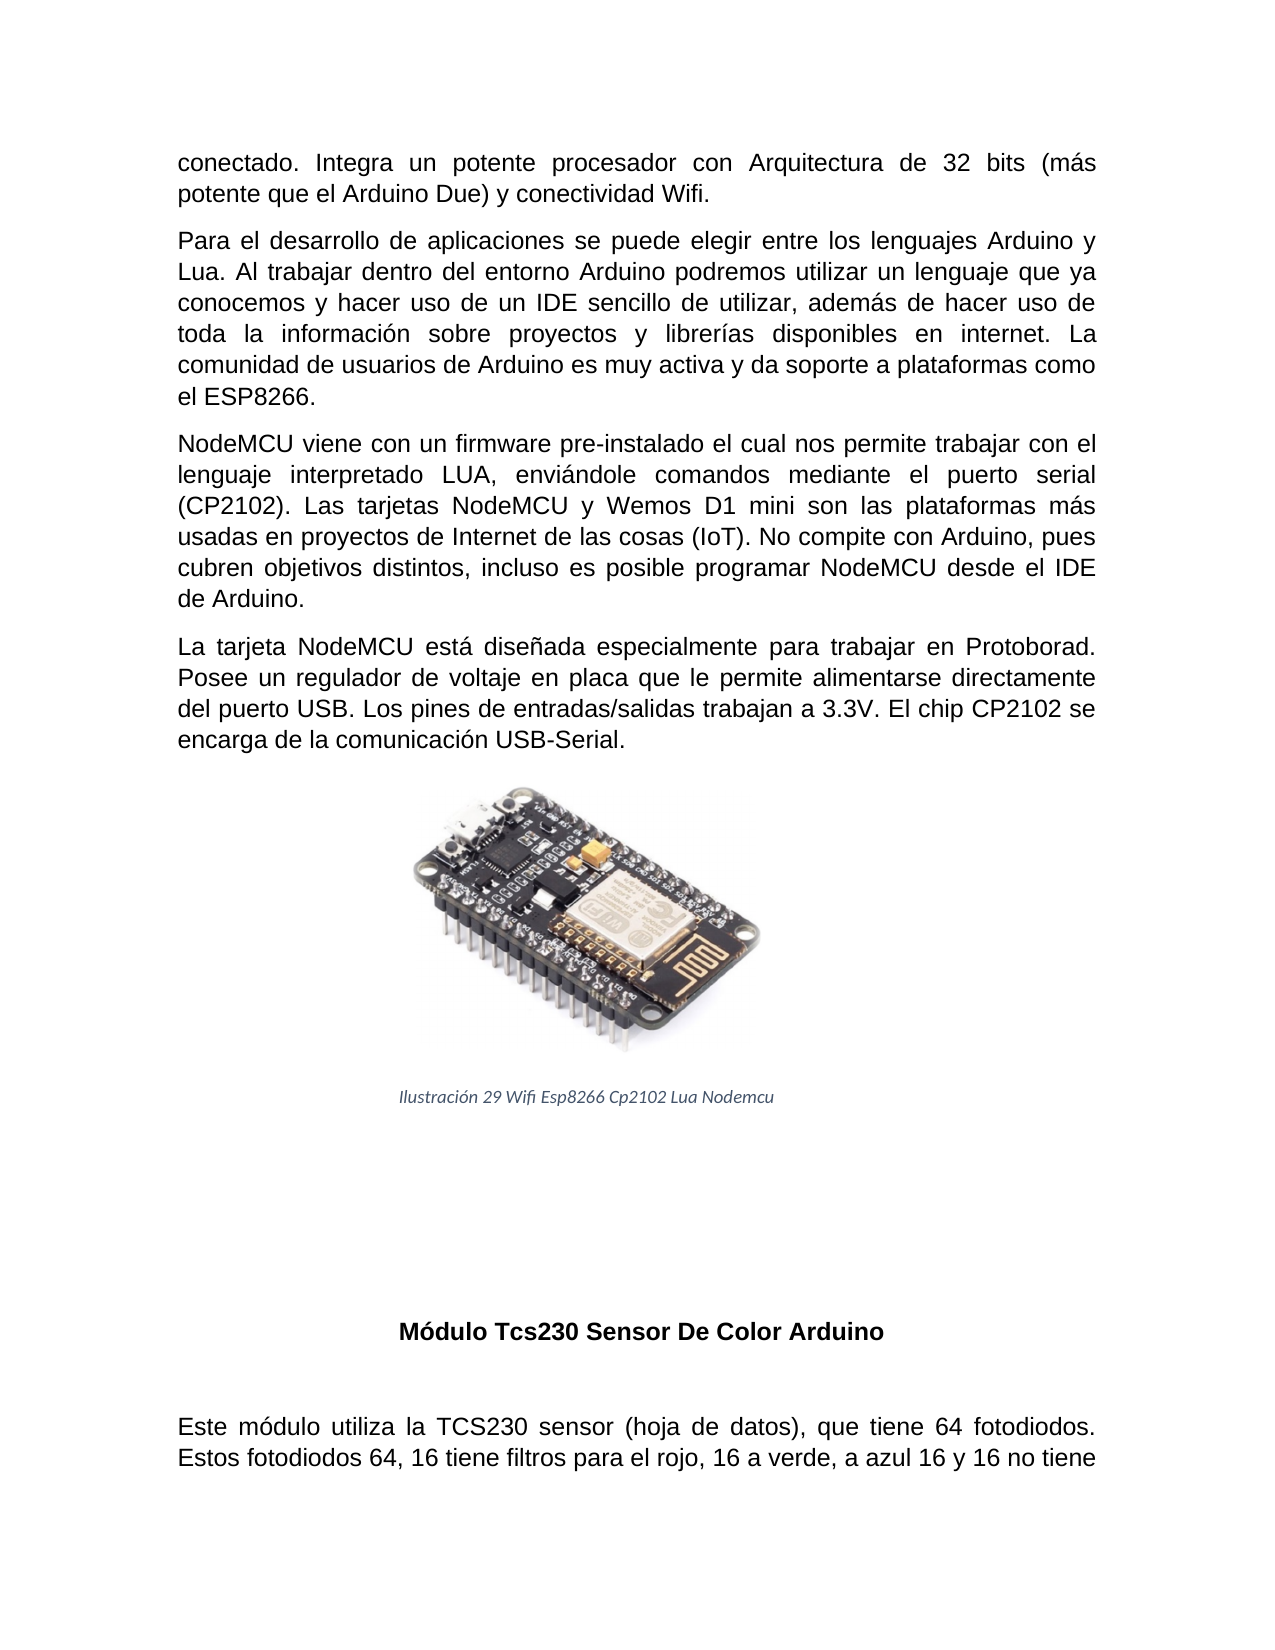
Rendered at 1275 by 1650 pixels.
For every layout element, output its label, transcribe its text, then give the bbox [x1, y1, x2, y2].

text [177, 148, 1098, 207]
picture [428, 802, 744, 1037]
text Módulo Tcs230 Sensor De Color Arduino [325, 1317, 1098, 1346]
text La tarjeta NodeMCU está diseñada especialmente para trabajar en Protoborad. Posee un regulador de voltaje en placa que le permite alimentarse directamente del puerto USB. Los pines de entradas/salidas trabajan a 3.3V. El chip CP2102 se encarga de la comunicación USB-Serial. [177, 632, 1098, 754]
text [177, 1412, 1098, 1472]
text Ilustración Wifi Esp8266 Cp2102 Lua Nodemcu [325, 1086, 1098, 1109]
text Para el desarrollo de aplicaciones se puede elegir entre los lenguajes Arduino y Lua. Al trabajar dentro del entorno Arduino podremos utilizar un lenguaje que ya conocemos y hacer uso de un IDE sencillo de utilizar, además de hacer uso de toda la información sobre proyectos y librerías disponibles en internet. La comunidad de usuarios de Arduino es muy activa y da soporte a plataformas como el ESP8266. [177, 226, 1098, 410]
text NodeMCU viene con un firmware pre-instalado el cual nos permite trabajar con el lenguaje interpretado LUA, enviándole comandos mediante el puerto serial (CP2102). Las tarjetas NodeMCU y Wemos D1 mini son las plataformas más usadas en proyectos de Internet de las cosas (IoT). No compite con Arduino, pues cubren objetivos distintos, incluso es posible programar NodeMCU desde el IDE de Arduino. [177, 429, 1098, 613]
